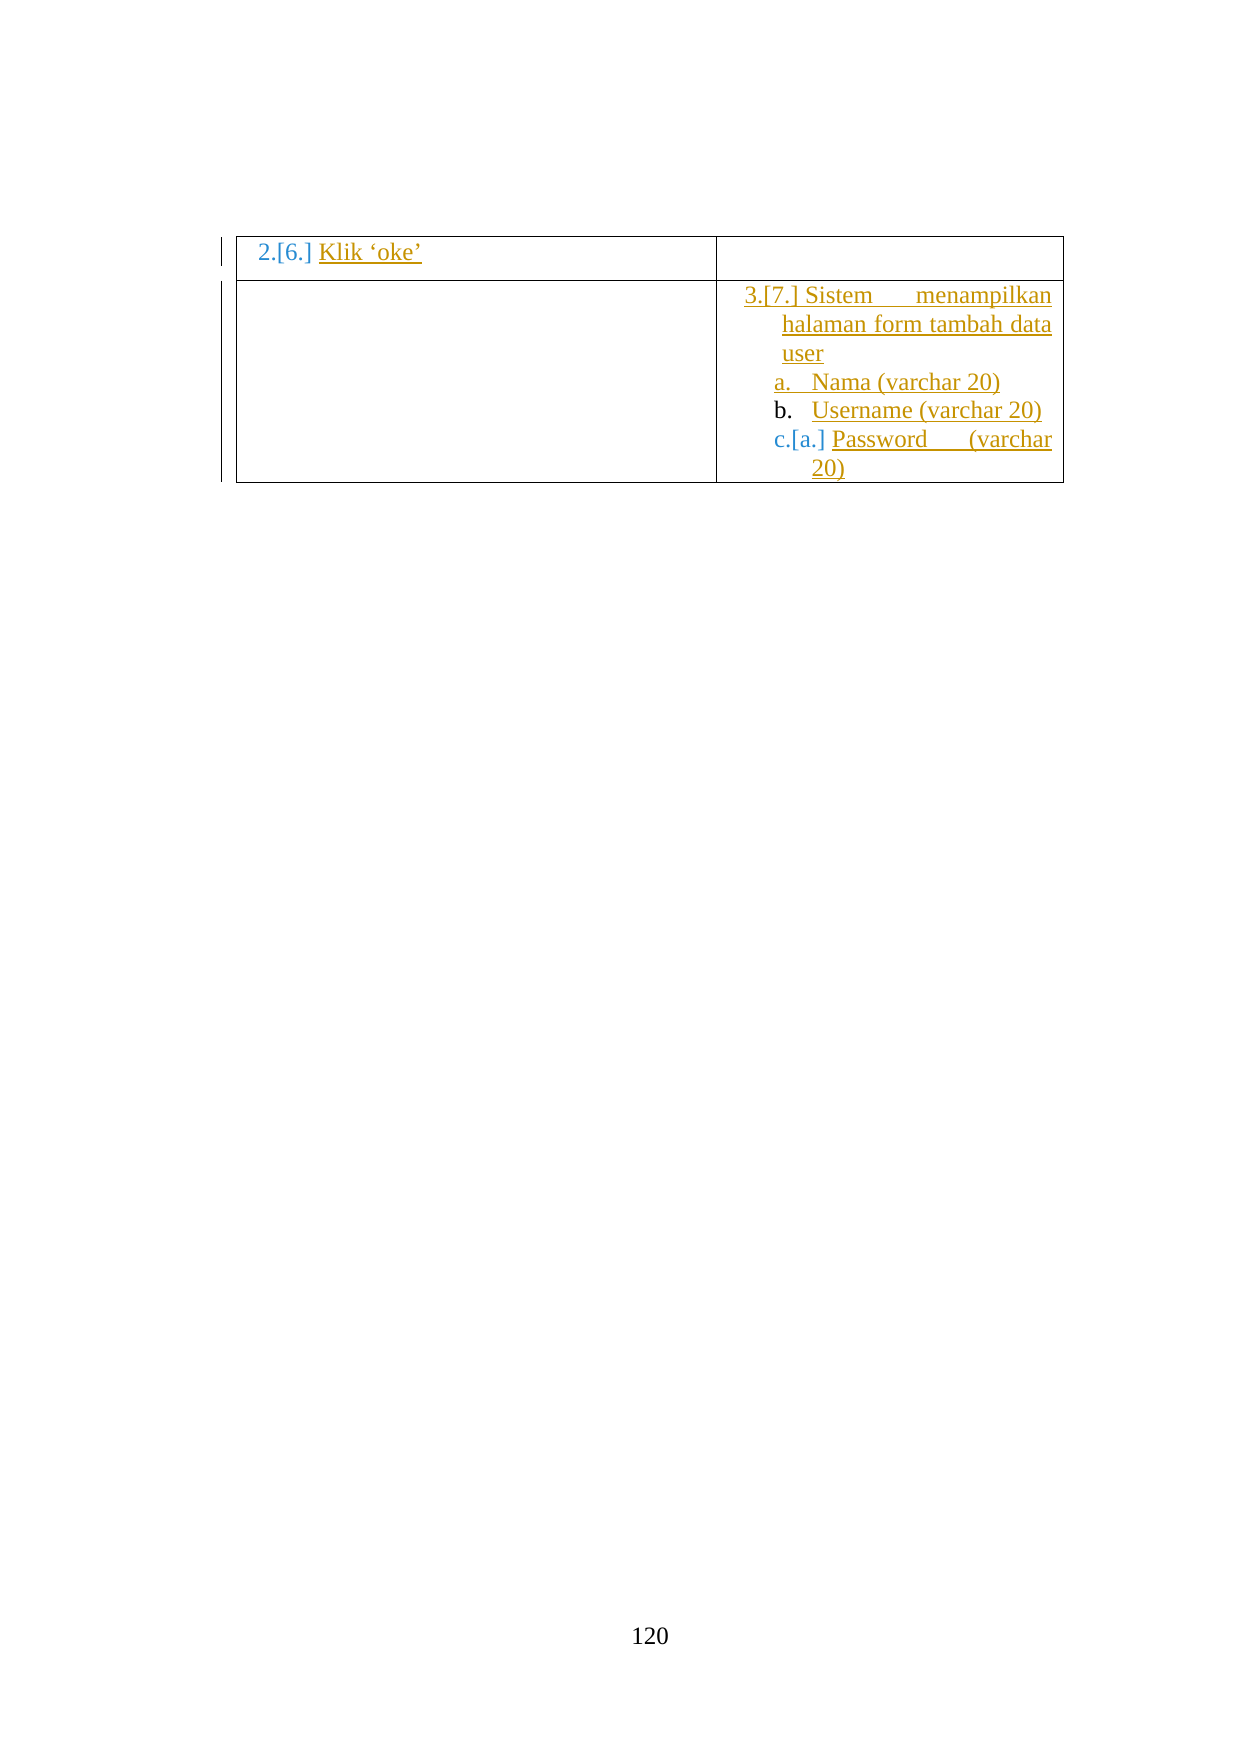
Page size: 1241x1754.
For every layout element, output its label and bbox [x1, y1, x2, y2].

table_cell [237, 281, 716, 482]
table_cell [717, 237, 1063, 279]
table_cell [237, 237, 716, 279]
table_cell [717, 281, 1063, 482]
